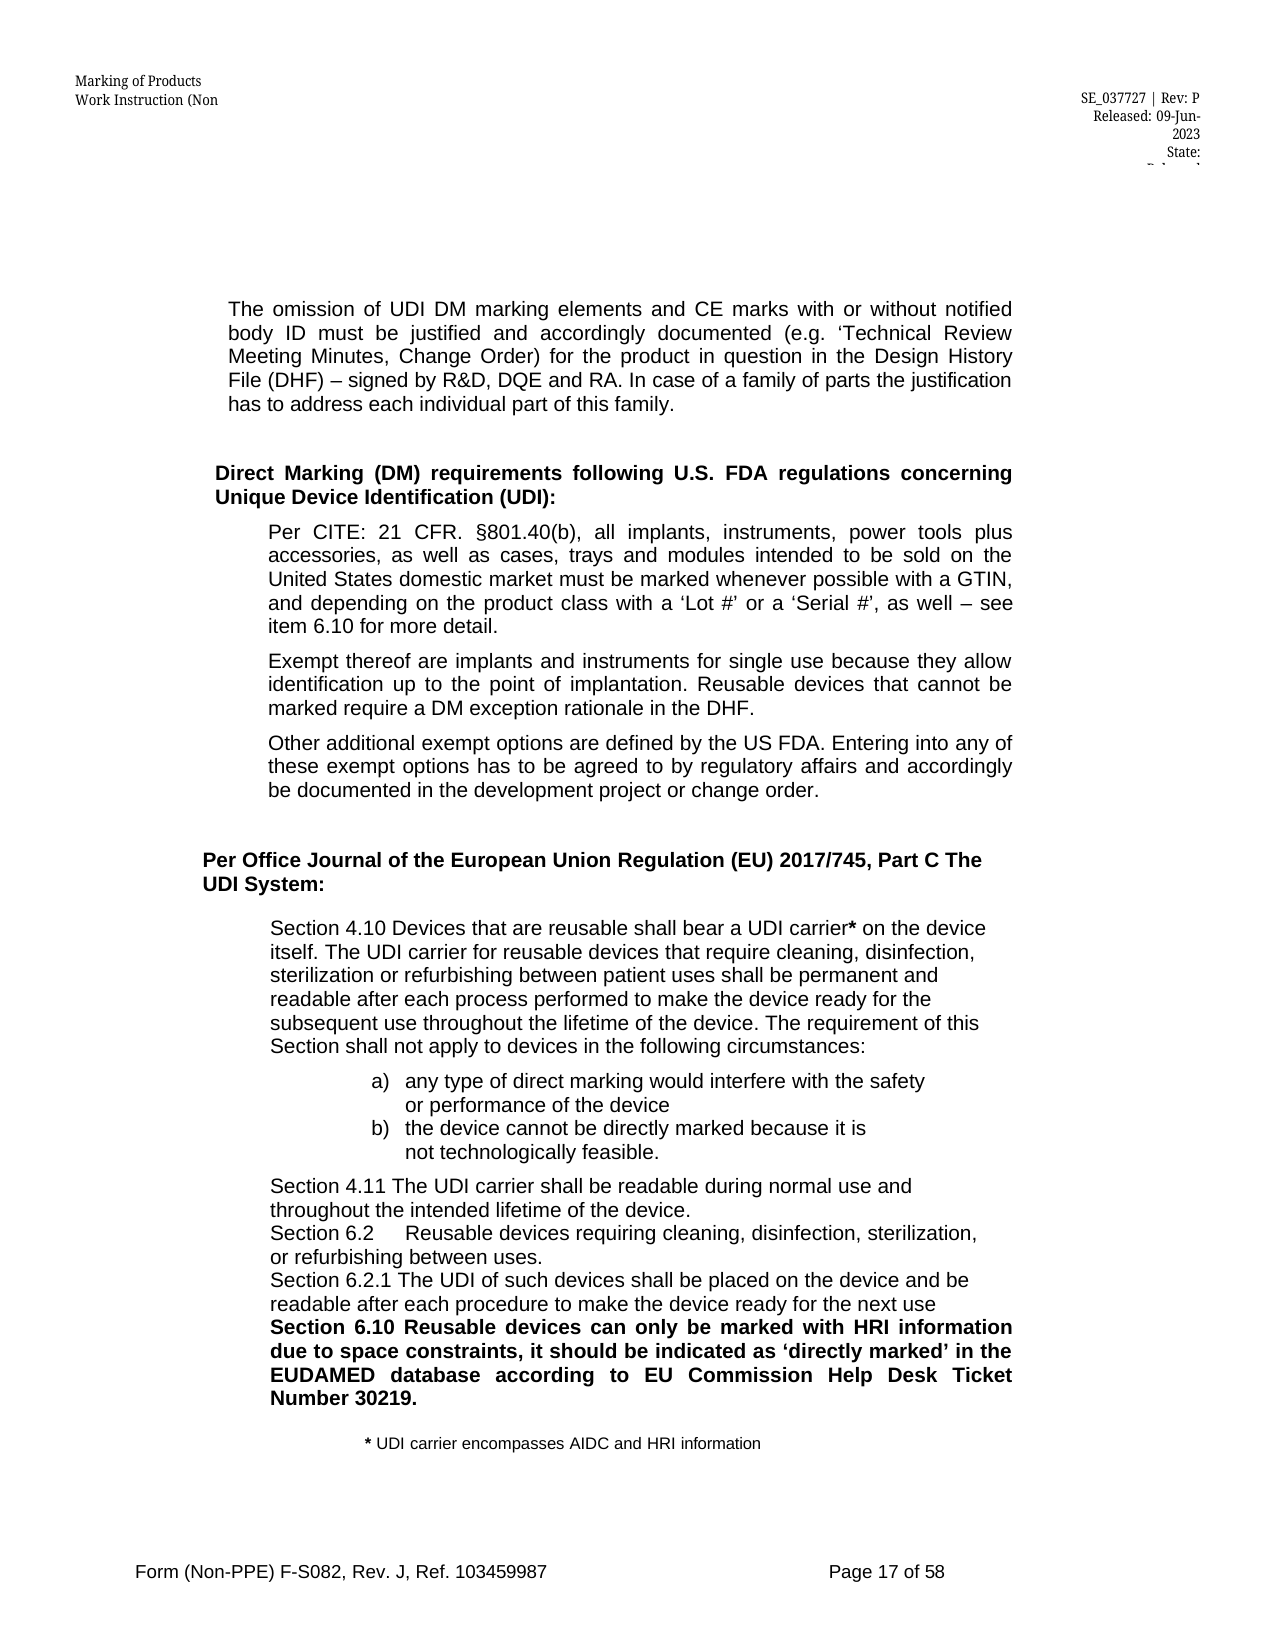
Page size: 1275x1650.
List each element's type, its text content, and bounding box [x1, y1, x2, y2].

text Section 6.2 Reusable devices requiring cleaning, disinfection, sterilization, or refurbishing between uses. [270, 1222, 996, 1269]
text Per CITE: 21 CFR. §801.40(b), all implants, instruments, power tools plus accessories, as well as cases, trays and modules intended to be sold on the United States domestic market must be marked whenever possible with a GTIN, and depending on the product class with a ‘Lot #’ or a ‘Serial #’, as well – see item 6.10 for more detail. [268, 520, 1013, 638]
list any type of direct marking would interfere with the safety or performance of the device [371, 1069, 944, 1117]
subtitle Direct Marking (DM) requirements following U.S. FDA regulations concerning Unique Device Identification (UDI): [215, 461, 1013, 509]
text Other additional exempt options are defined by the US FDA. Entering into any of these exempt options has to be agreed to by regulatory affairs and accordingly be documented in the development project or change order. [268, 731, 1013, 802]
list the device cannot be directly marked because it is not technologically feasible. [371, 1117, 896, 1164]
text * UDI carrier encompasses AIDC and HRI information [364, 1433, 1162, 1453]
text Exempt thereof are implants and instruments for single use because they allow identification up to the point of implantation. Reusable devices that cannot be marked require a DM exception rationale in the DHF. [268, 649, 1013, 720]
subtitle Section 6.10 Reusable devices can only be marked with HRI information due to space constraints, it should be indicated as ‘directly marked’ in the EUDAMED database according to EU Commission Help Desk Ticket Number 30219. [270, 1316, 1013, 1410]
text Section 4.11 The UDI carrier shall be readable during normal use and throughout the intended lifetime of the device. [270, 1175, 1013, 1222]
text Section 6.2.1 The UDI of such devices shall be placed on the device and be readable after each procedure to make the device ready for the next use [270, 1269, 1013, 1316]
subtitle Per Office Journal of the European Union Regulation (EU) 2017/745, Part C The UDI System: [202, 847, 998, 895]
text Section 4.10 Devices that are reusable shall bear a UDI carrier* on the device itself. The UDI carrier for reusable devices that require cleaning, disinfection, sterilization or refurbishing between patient uses shall be permanent and readable after each process performed to make the device ready for the subsequent use throughout the lifetime of the device. The requirement of this Section shall not apply to devices in the following circumstances: [270, 917, 1013, 1058]
text The omission of UDI DM marking elements and CE marks with or without notified body ID must be justified and accordingly documented (e.g. ‘Technical Review Meeting Minutes, Change Order) for the product in question in the Design History File (DHF) – signed by R&D, DQE and RA. In case of a family of parts the justification has to address each individual part of this family. [228, 298, 1013, 415]
